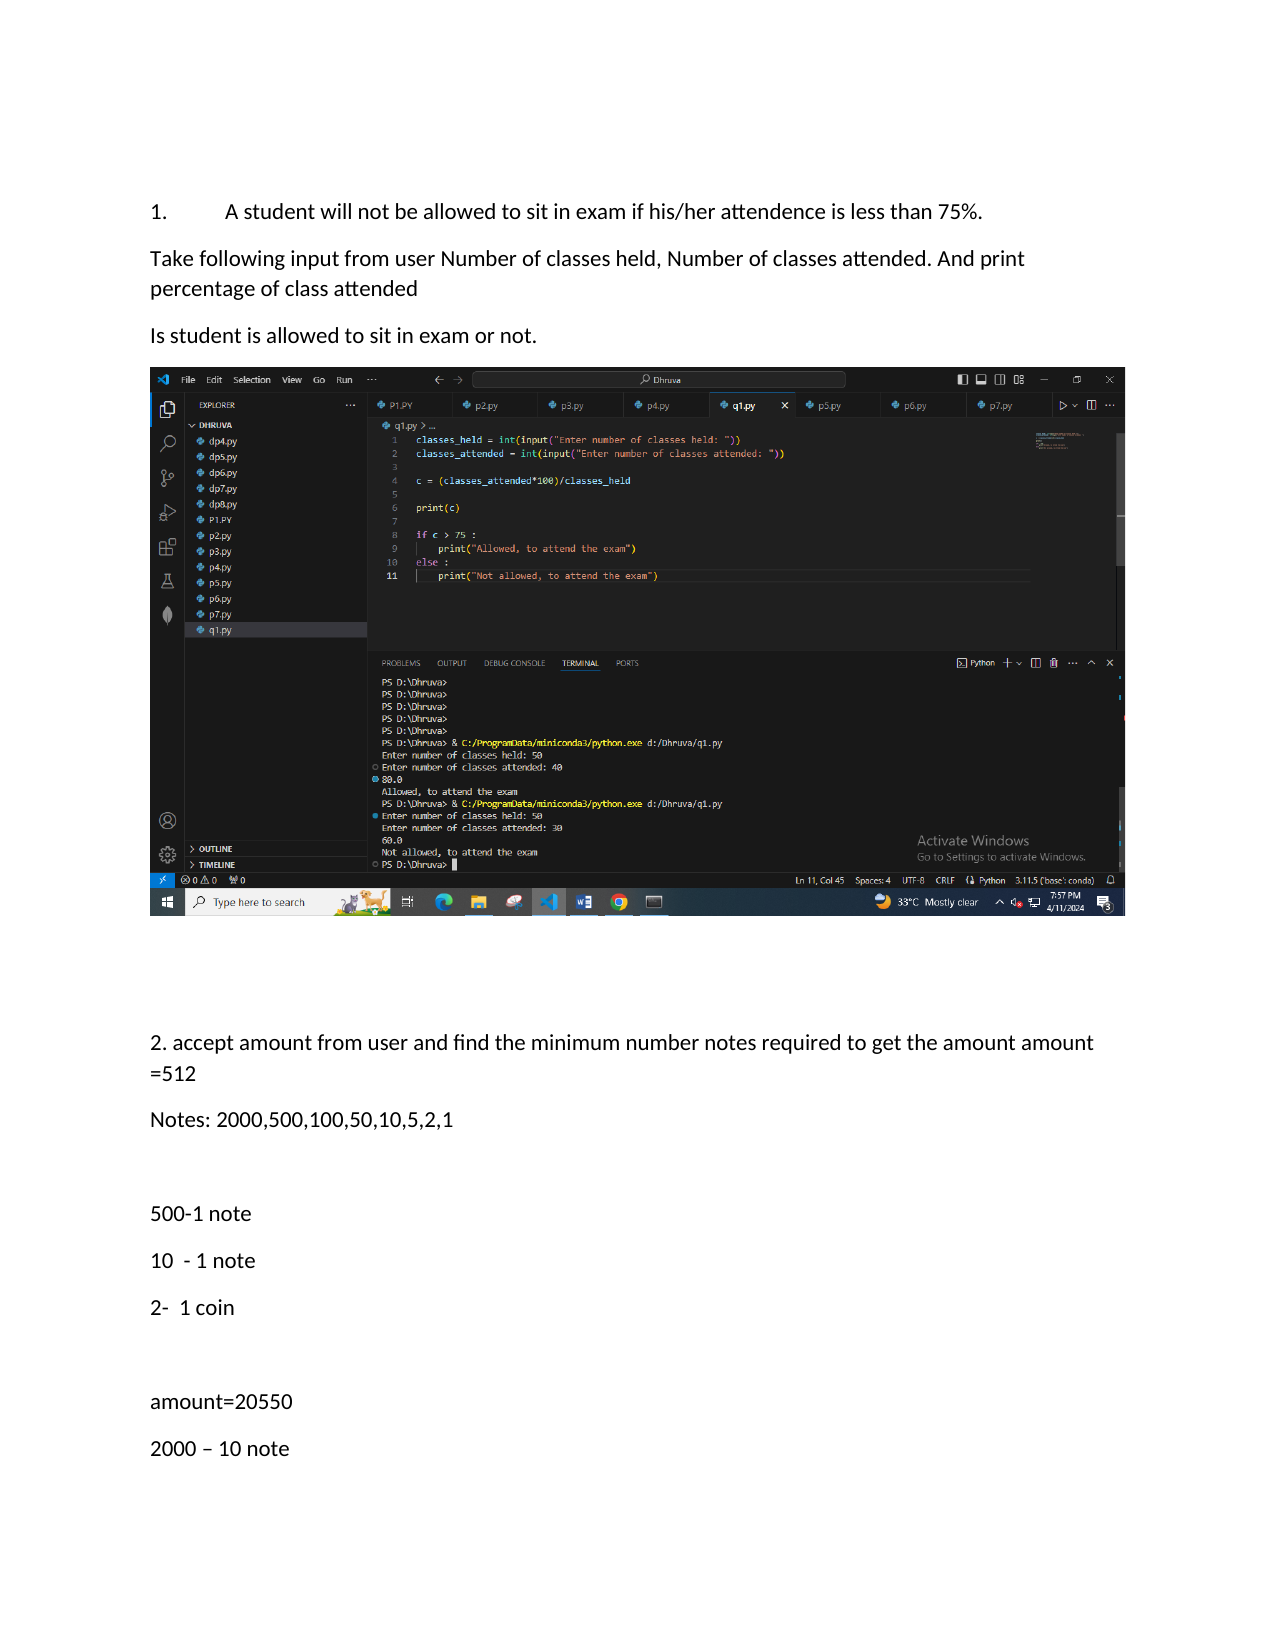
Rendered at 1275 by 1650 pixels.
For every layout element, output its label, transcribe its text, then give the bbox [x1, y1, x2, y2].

text 10 - 1 note [150, 1246, 1125, 1274]
text 2000 – 10 note [150, 1434, 1125, 1462]
text 1. A student will not be allowed to sit in exam if his/her attendence is less than 75%. [150, 197, 1125, 225]
picture [150, 367, 1125, 916]
text 2- 1 coin [150, 1293, 1125, 1321]
text 500-1 note [150, 1199, 1125, 1227]
text Is student is allowed to sit in exam or not. [150, 321, 1125, 349]
text Take following input from user Number of classes held, Number of classes attended. And print percentage of class attended [150, 244, 1125, 302]
text Notes: 2000,500,100,50,10,5,2,1 [150, 1106, 1125, 1133]
text 2. accept amount from user and find the minimum number notes required to get the amount amount =512 [150, 1028, 1125, 1087]
text amount=20550 [150, 1387, 1125, 1415]
